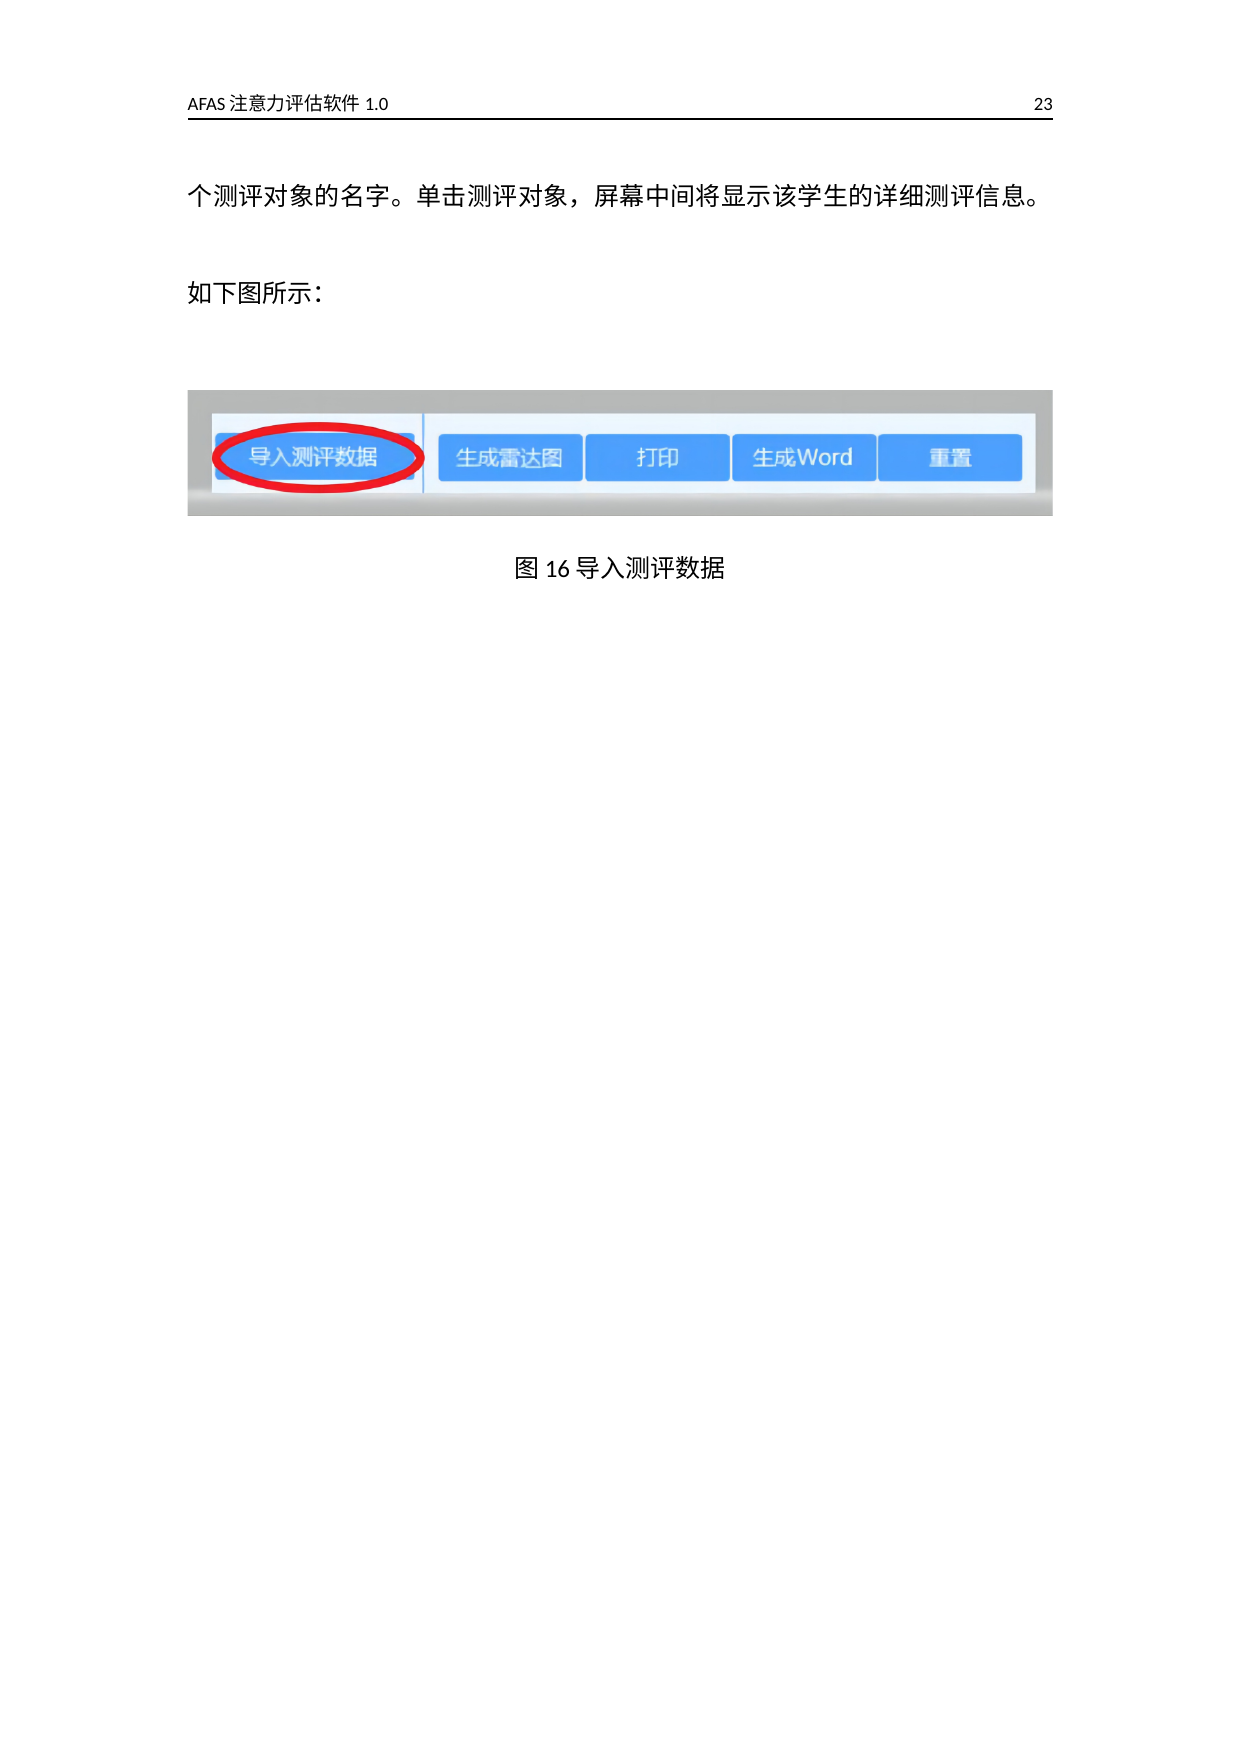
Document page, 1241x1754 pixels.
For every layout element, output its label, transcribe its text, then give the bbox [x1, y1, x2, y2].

text 图16 导入测评数据 [187, 534, 1053, 599]
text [187, 162, 1053, 324]
picture [187, 390, 1053, 516]
